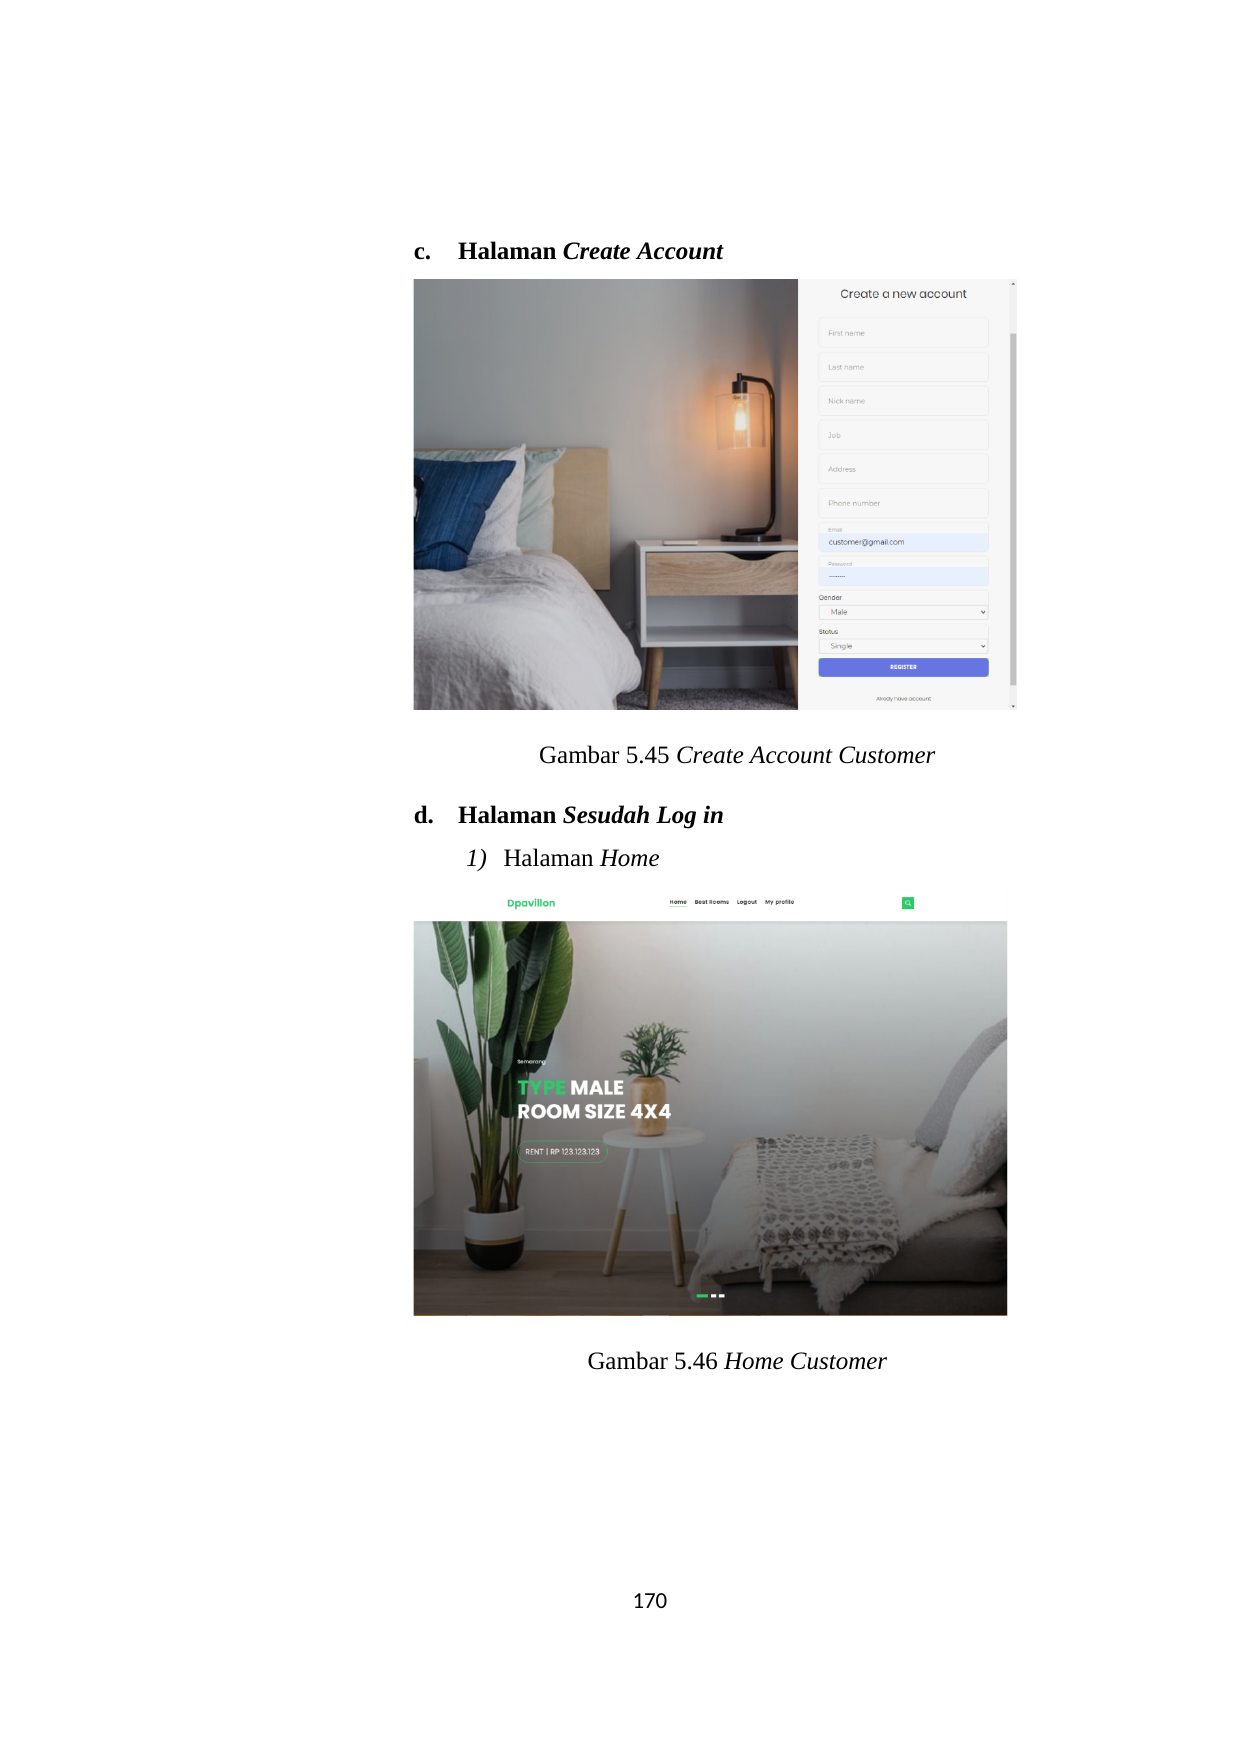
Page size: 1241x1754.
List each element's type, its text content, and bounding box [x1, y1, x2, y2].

list Halaman Home [466, 843, 1007, 872]
text Gambar 5.46 Home Customer [413, 1346, 1063, 1375]
text Gambar 5.45 Create Account Customer [413, 740, 1063, 769]
picture [413, 886, 1008, 1316]
list Halaman Create Account [413, 236, 1063, 265]
picture [413, 279, 1017, 710]
list Halaman Sesudah Log in [413, 800, 1063, 828]
